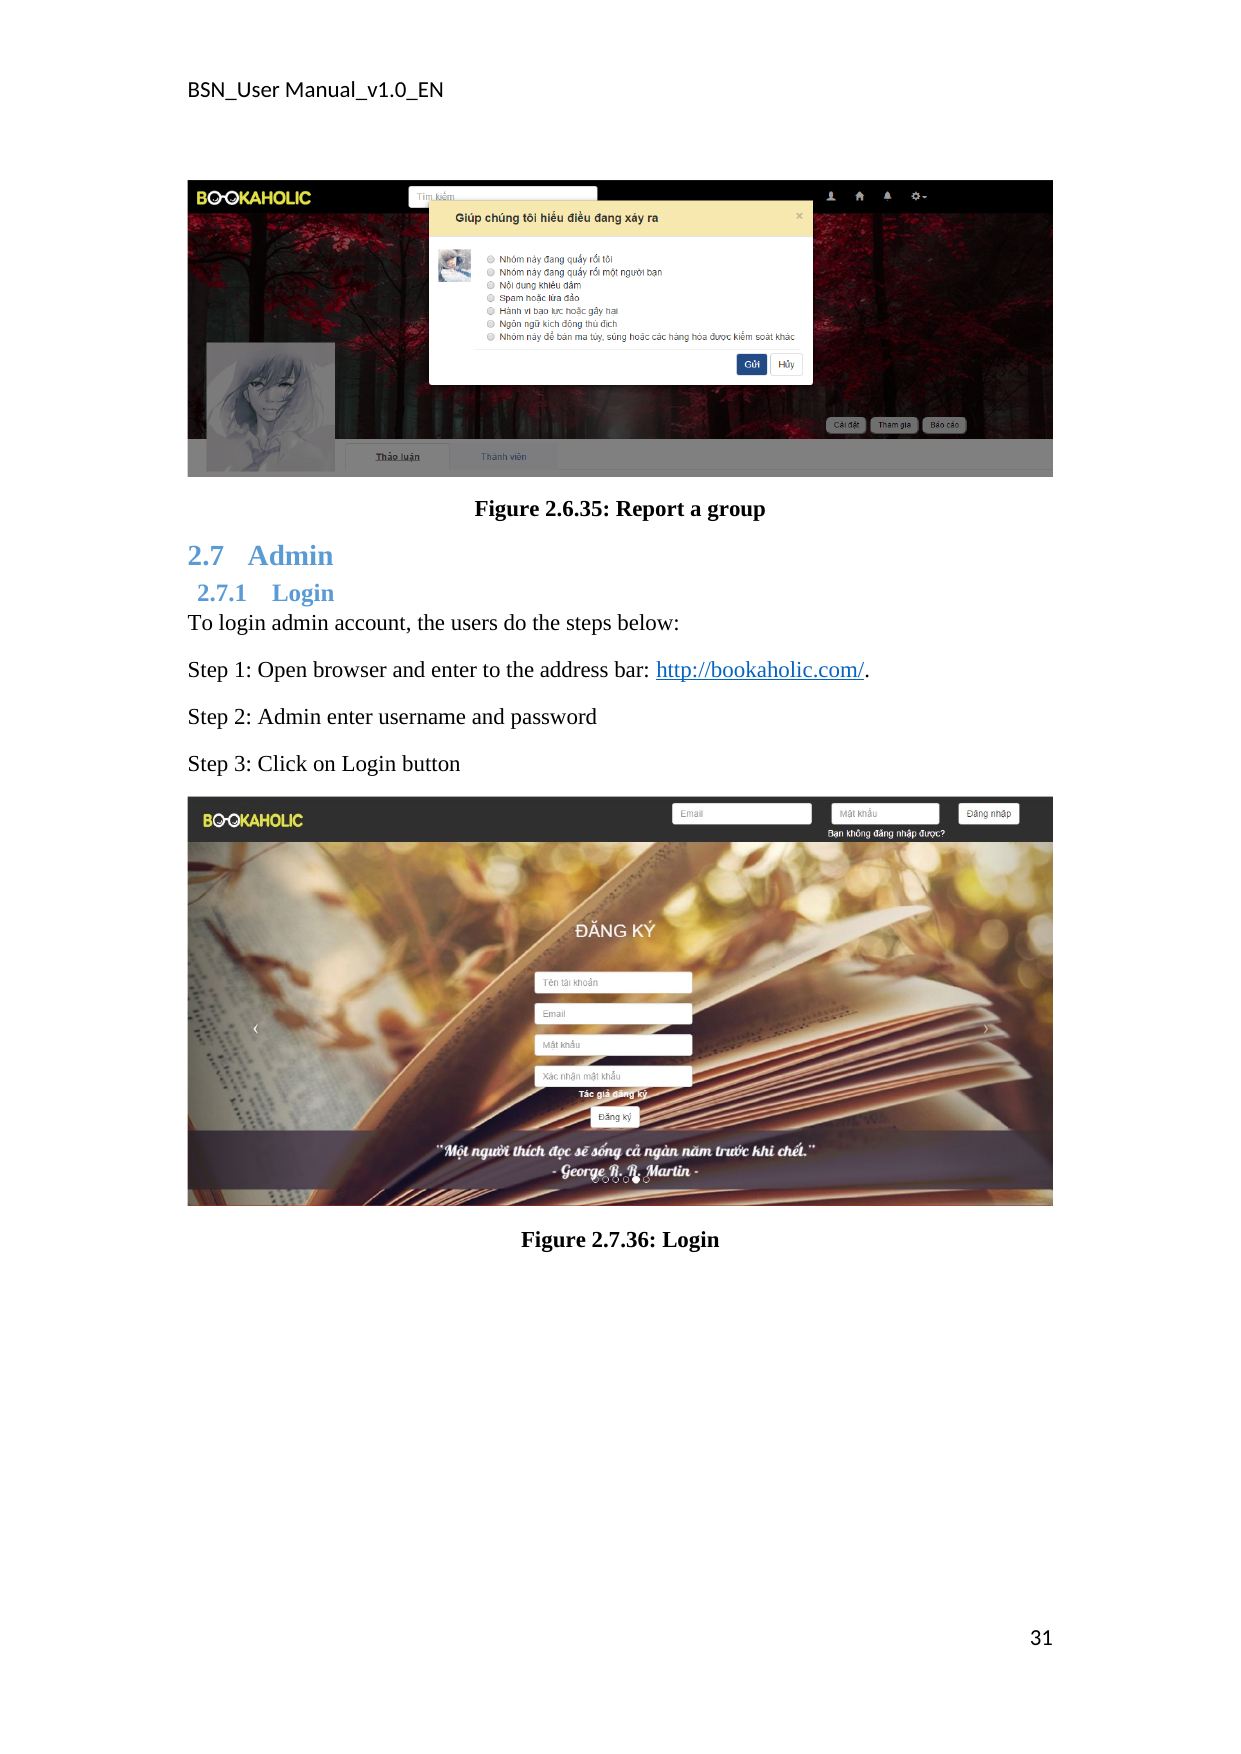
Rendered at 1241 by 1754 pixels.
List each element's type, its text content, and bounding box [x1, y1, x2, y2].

text Step 3: Click on Login button [187, 750, 1053, 776]
text Step 1: Open browser and enter to the address bar: http://bookaholic.com/. [187, 656, 1053, 682]
text Figure .: Report a group [187, 495, 1053, 522]
picture [187, 796, 1053, 1206]
text Figure .: Login [187, 1226, 1053, 1252]
text To login admin account, the users do the steps below: [187, 609, 1053, 636]
subtitle Login [197, 578, 1053, 607]
subtitle Admin [187, 538, 1053, 571]
text Step 2: Admin enter username and password [187, 703, 1053, 729]
picture [187, 180, 1053, 477]
